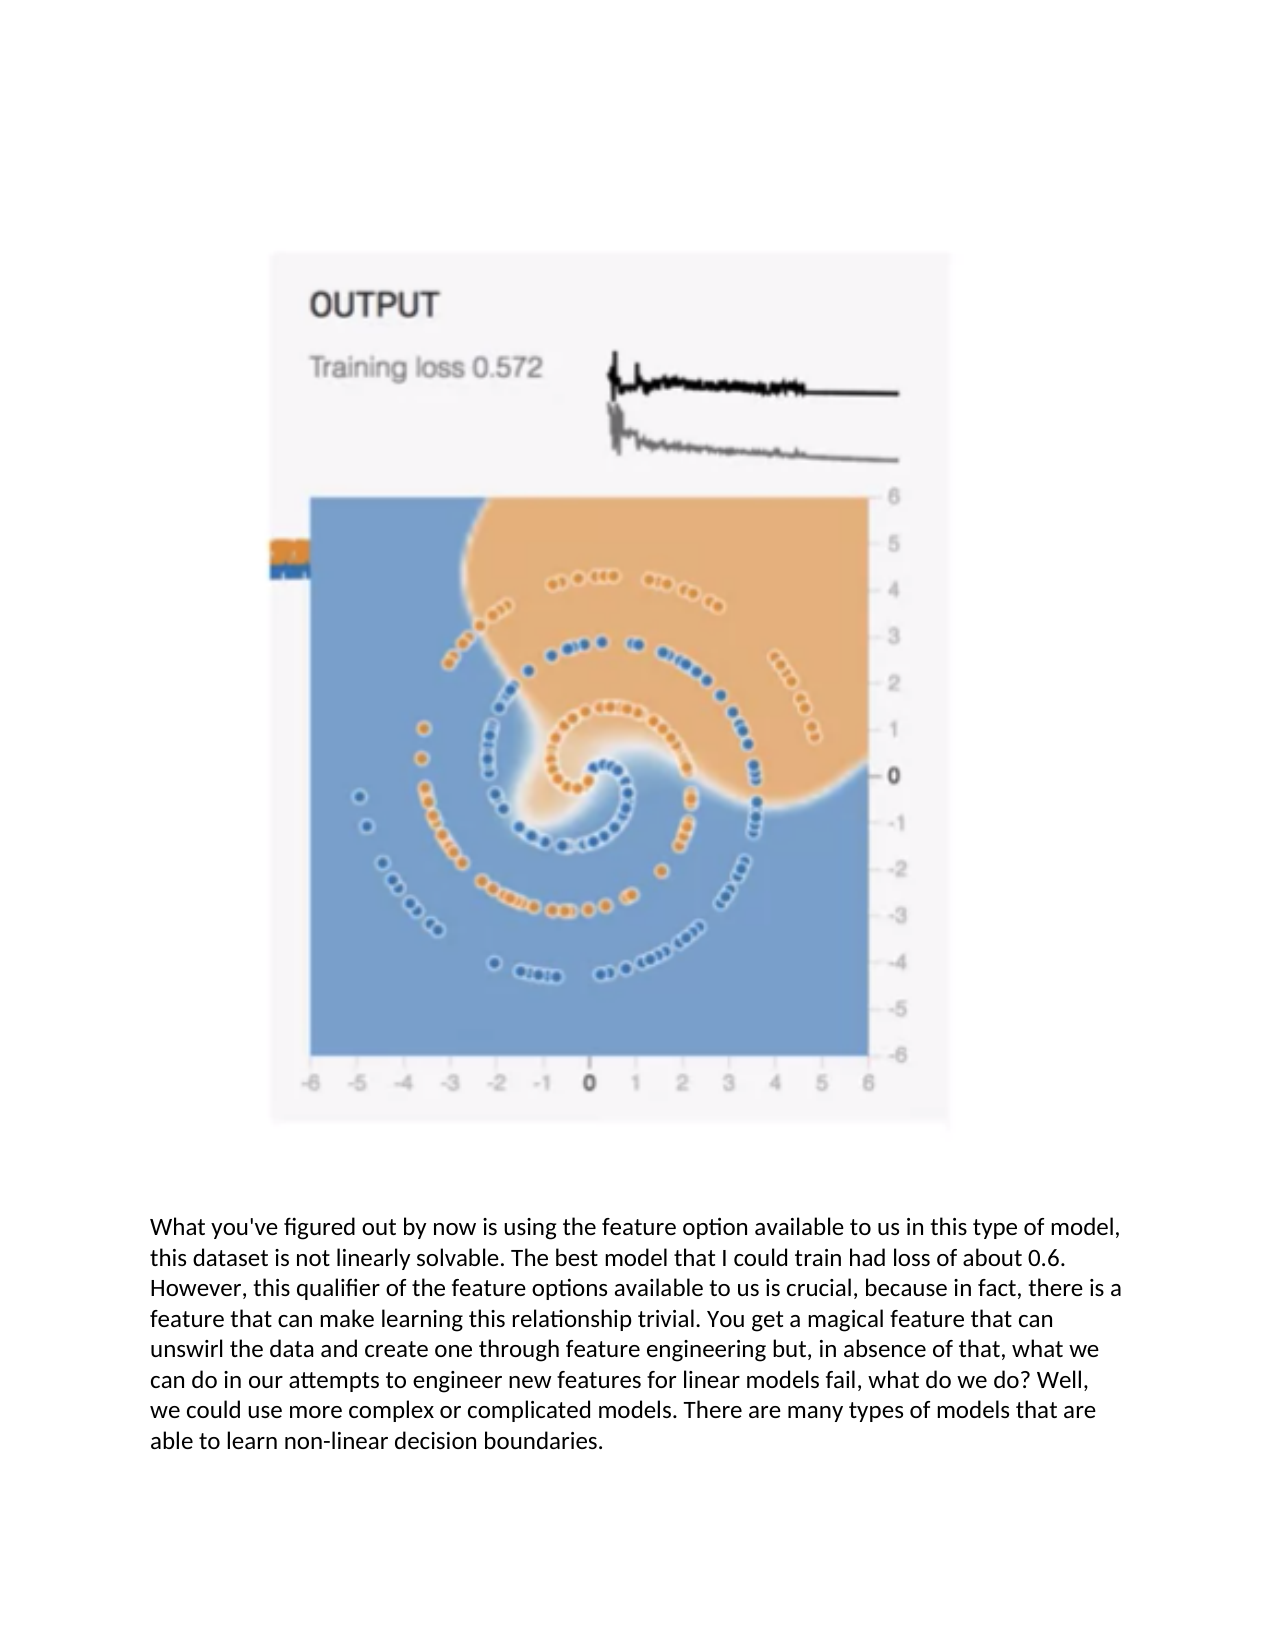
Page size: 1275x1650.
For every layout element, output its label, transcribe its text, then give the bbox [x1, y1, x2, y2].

picture [150, 211, 1050, 1181]
text What you've figured out by now is using the feature option available to us in this type of model, this dataset is not linearly solvable. The best model that I could train had loss of about 0.6. However, this qualifier of the feature options available to us is crucial, because in fact, there is a feature that can make learning this relationship trivial. You get a magical feature that can unswirl the data and create one through feature engineering but, in absence of that, what we can do in our attempts to engineer new features for linear models fail, what do we do? Well, we could use more complex or complicated models. There are many types of models that are able to learn non-linear decision boundaries. [150, 1211, 1125, 1456]
